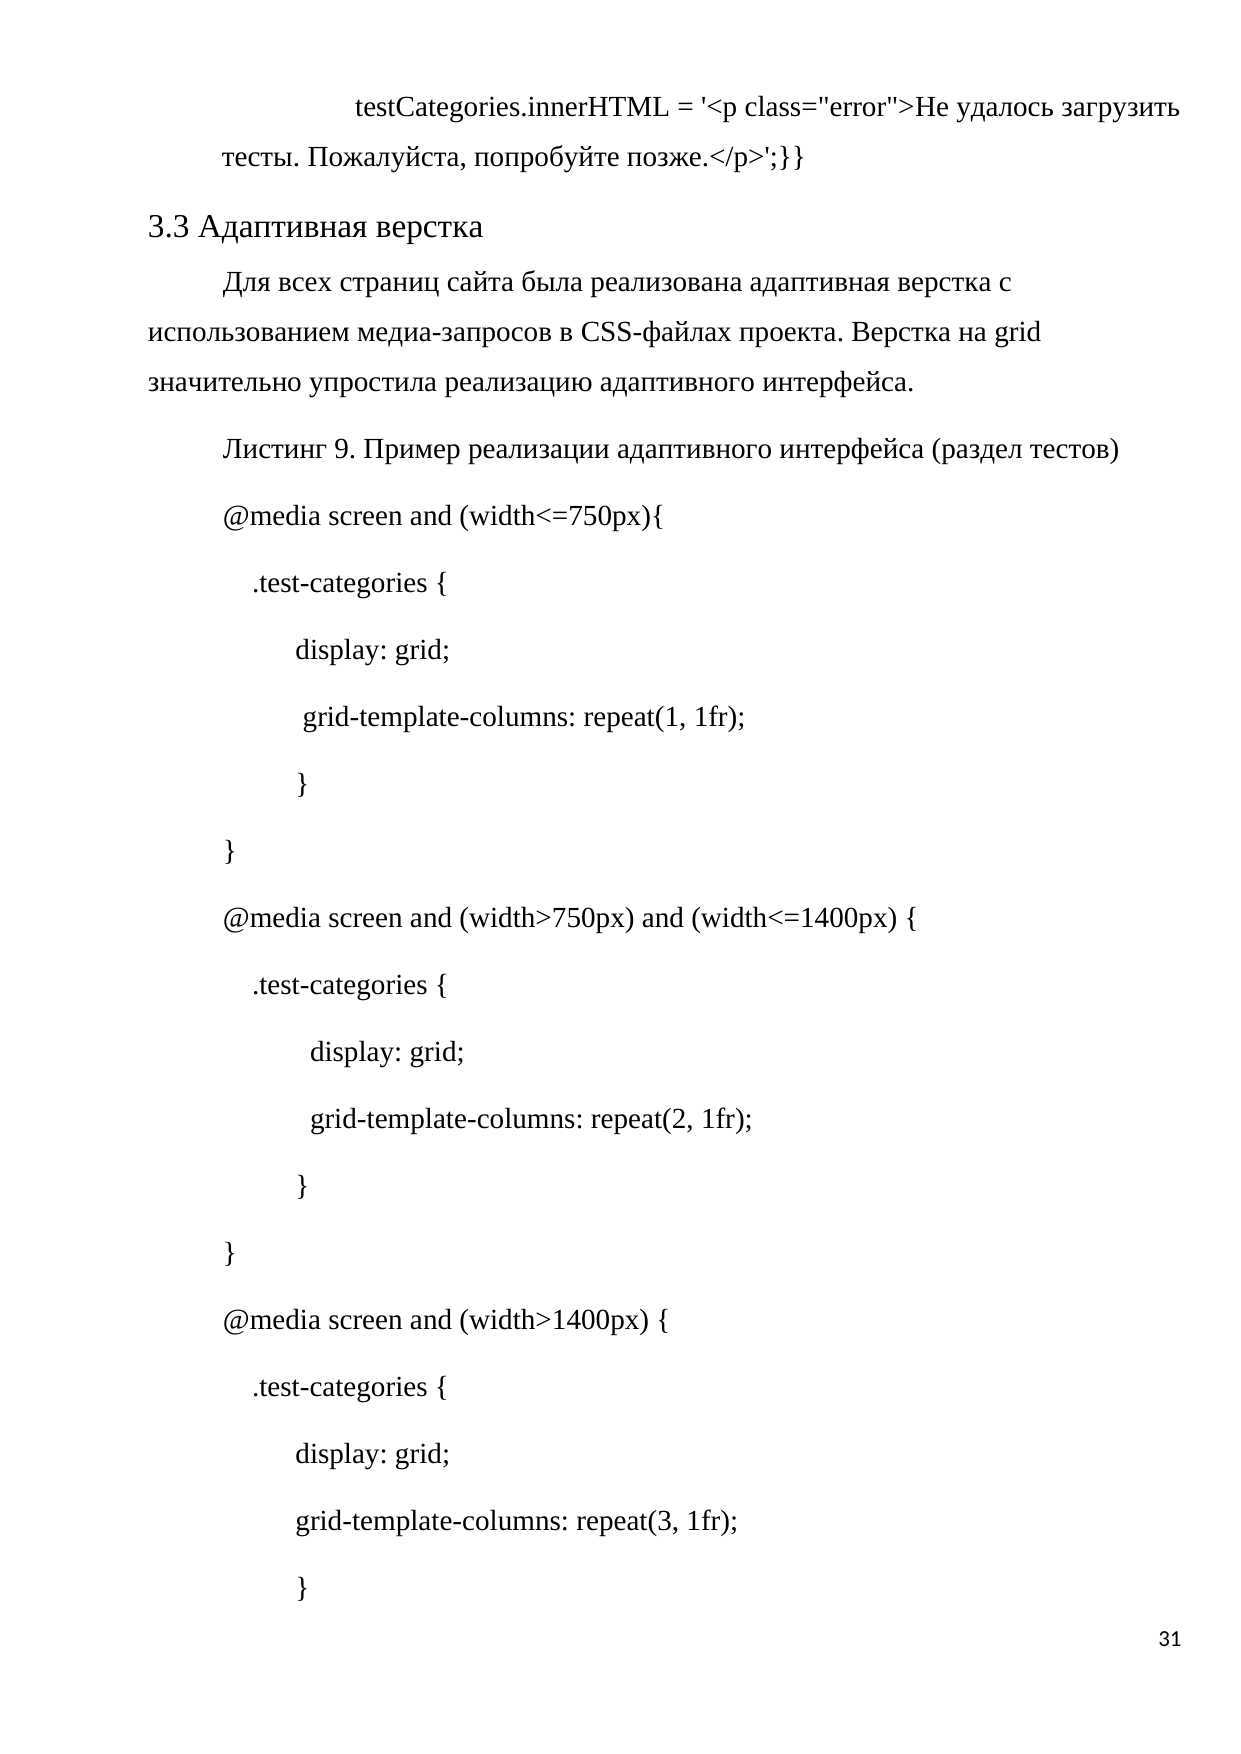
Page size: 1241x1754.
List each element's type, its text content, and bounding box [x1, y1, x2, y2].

subtitle 3.3 Адаптивная верстка [148, 206, 1181, 244]
text } [148, 833, 1181, 867]
text testCategories.innerHTML = '<p class="error">Не удалось загрузить тесты. Пожалуйста, попробуйте позже.</p>';}} [222, 89, 1181, 172]
text } [220, 766, 1181, 800]
text @media screen and (width>1400px) { [148, 1302, 1181, 1336]
text grid-template-columns: repeat(3, 1fr); [148, 1503, 1181, 1537]
text display: grid; [148, 1436, 1181, 1470]
text display: grid; [148, 1034, 1181, 1068]
text @media screen and (width<=750px){ [148, 498, 1181, 532]
text Для всех страниц сайта была реализована адаптивная верстка с использованием медиа-запросов в CSS-файлах проекта. Верстка на grid значительно упростила реализацию адаптивного интерфейса. [148, 264, 1181, 398]
text grid-template-columns: repeat(2, 1fr); [220, 1101, 1181, 1135]
text display: grid; [148, 632, 1181, 666]
text grid-template-columns: repeat(1, 1fr); [148, 699, 1181, 733]
text .test-categories { [148, 566, 1181, 599]
text .test-categories { [148, 967, 1181, 1001]
text } [220, 1570, 1181, 1604]
text .test-categories { [148, 1369, 1181, 1403]
text @media screen and (width>750px) and (width<=1400px) { [148, 900, 1181, 934]
text } [148, 1235, 1181, 1269]
text } [220, 1168, 1181, 1202]
text Листинг 9. Пример реализации адаптивного интерфейса (раздел тестов) [148, 432, 1181, 465]
